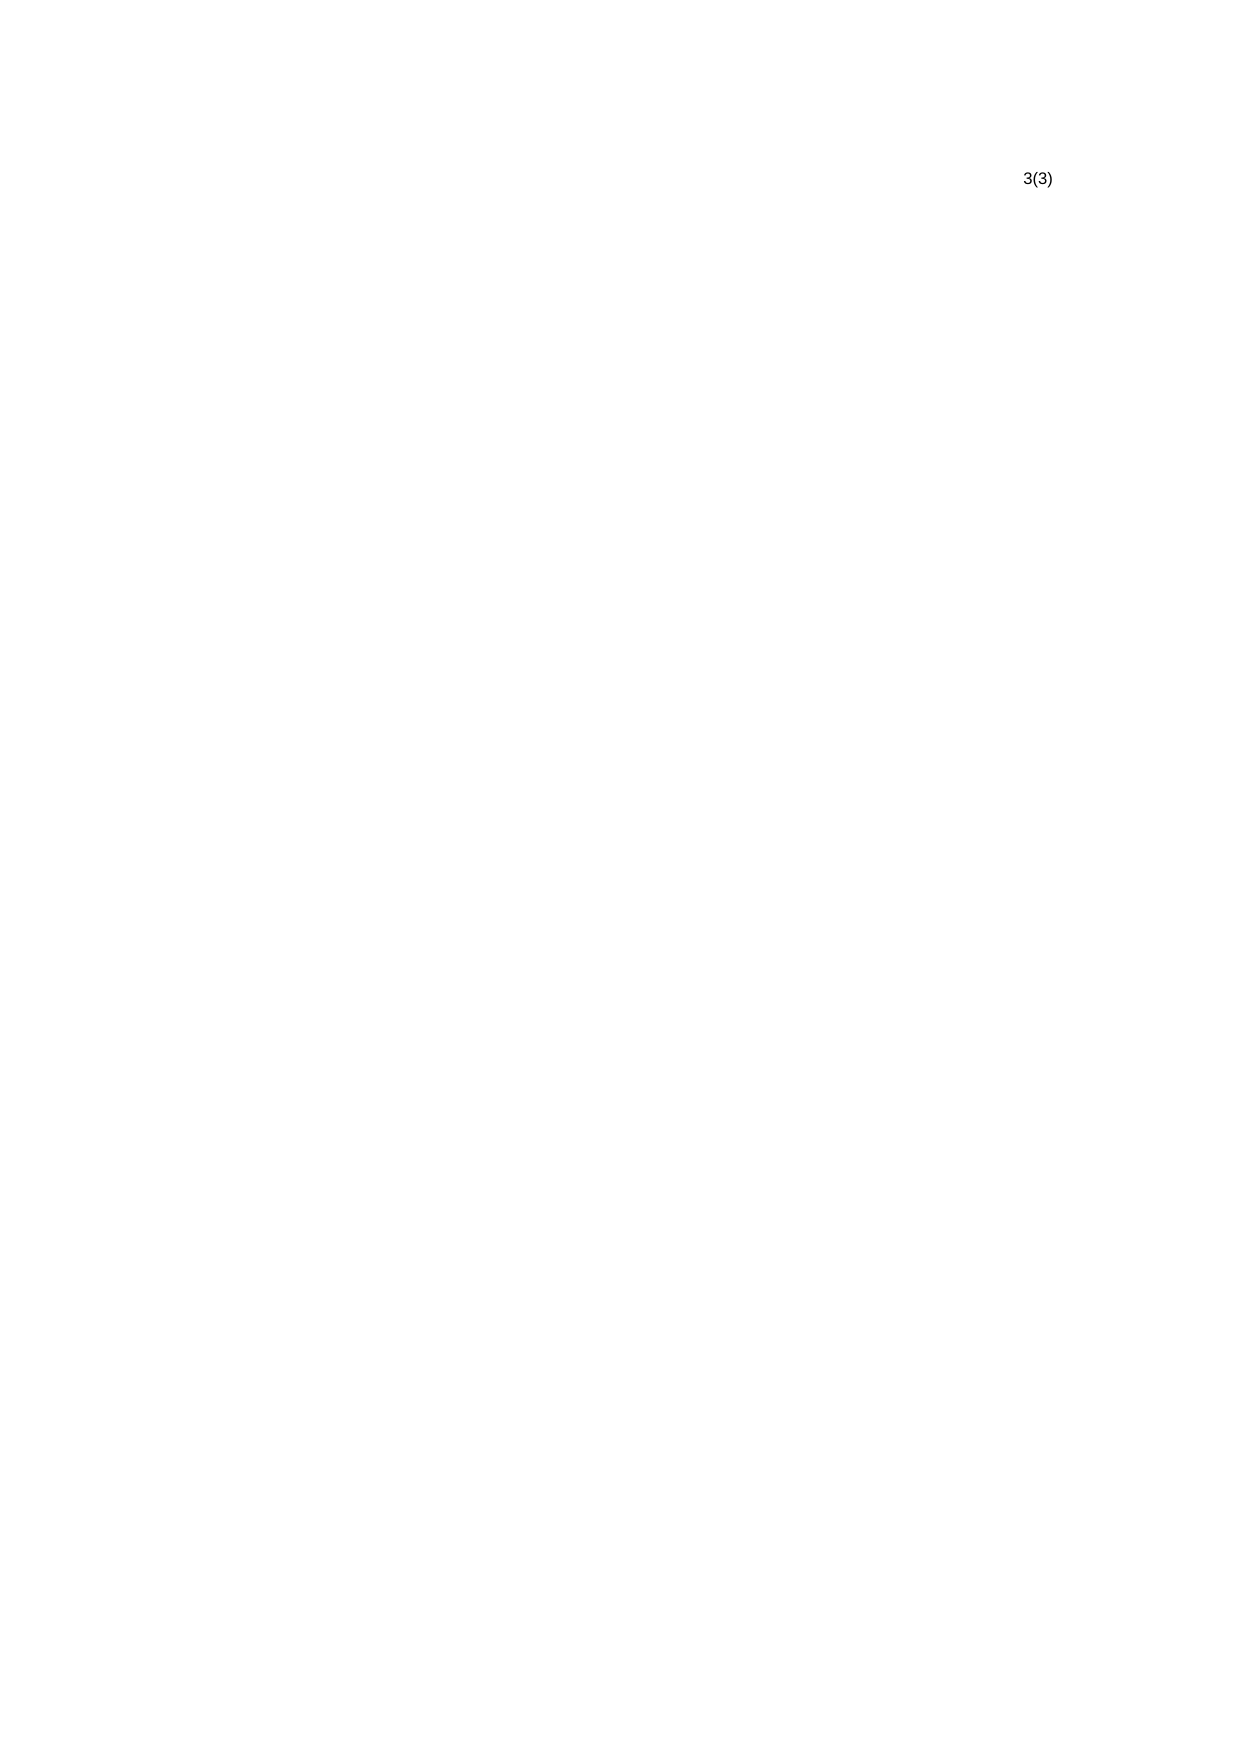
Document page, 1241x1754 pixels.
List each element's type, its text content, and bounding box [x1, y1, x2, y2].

text 3(3) [187, 162, 1053, 194]
